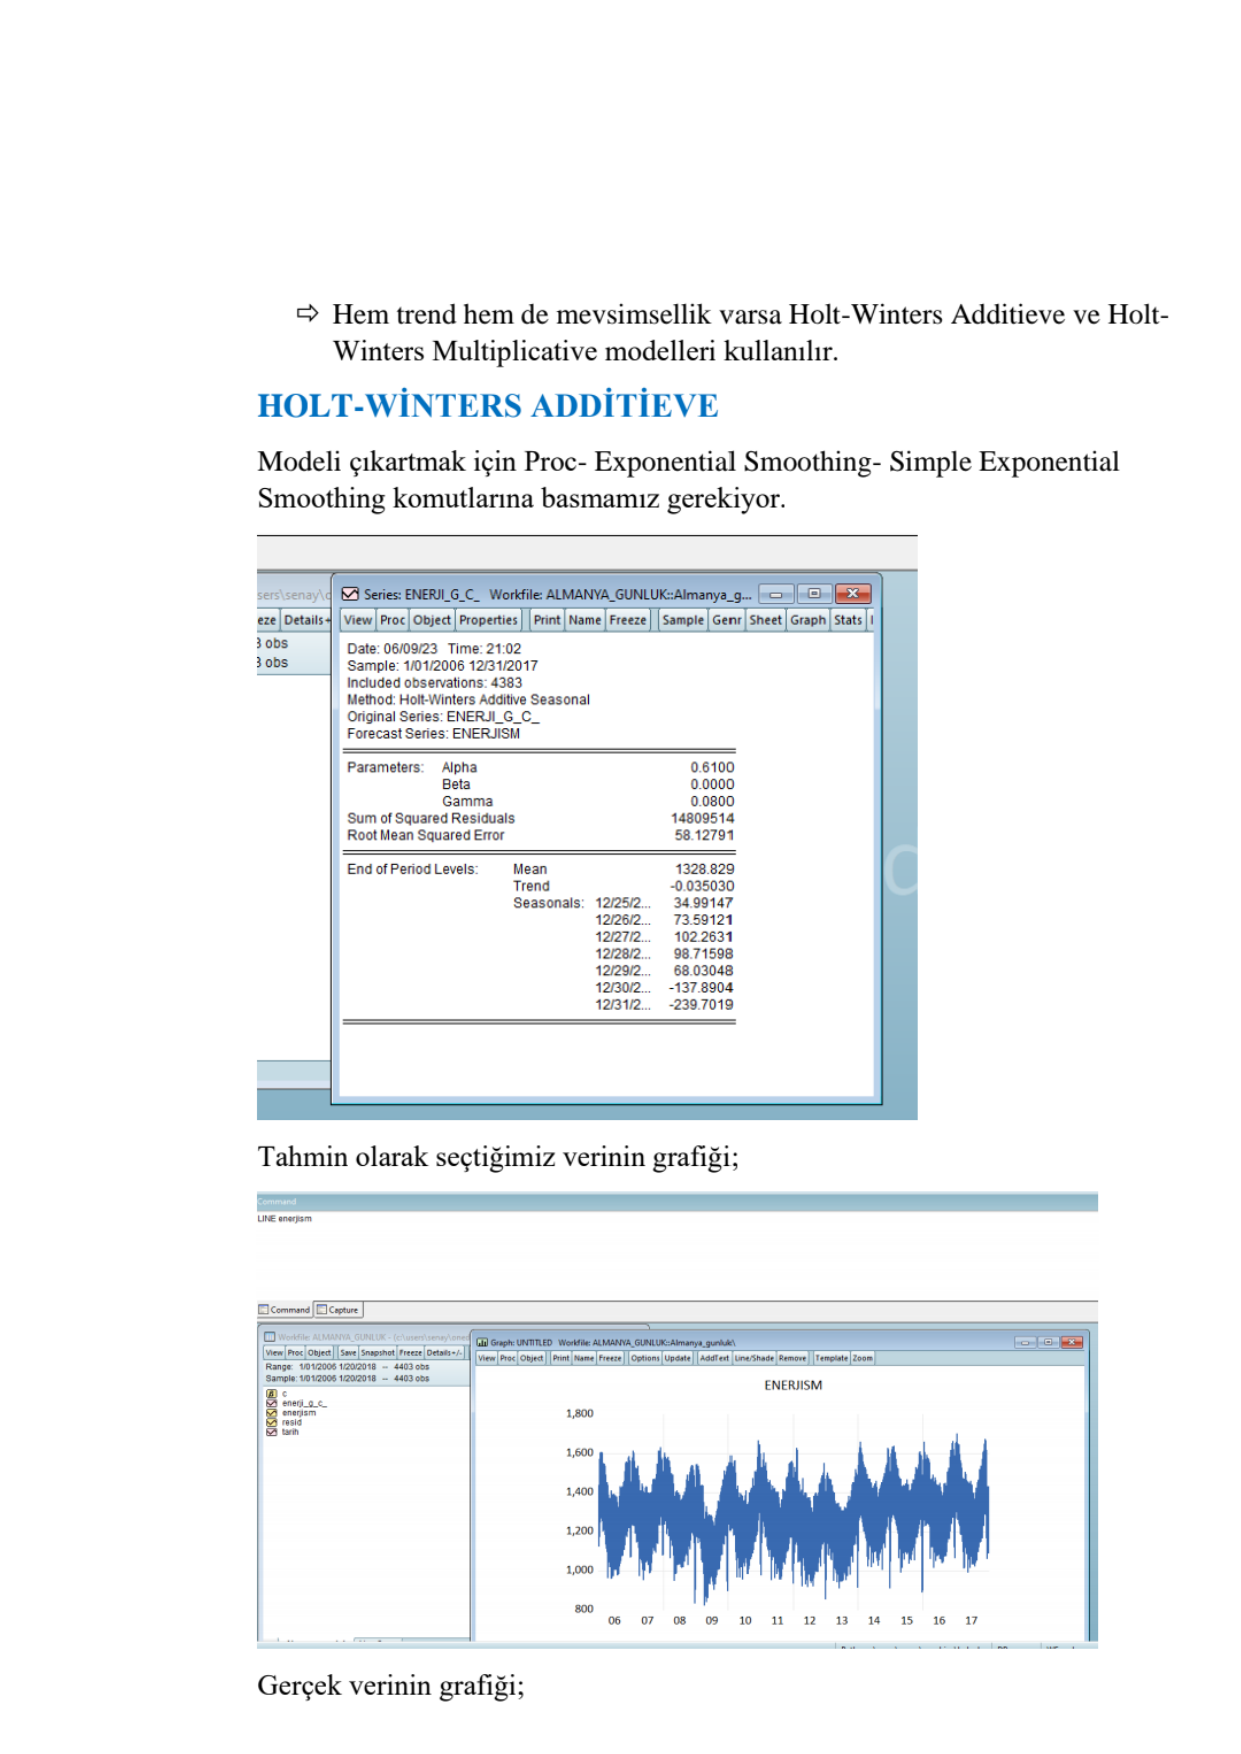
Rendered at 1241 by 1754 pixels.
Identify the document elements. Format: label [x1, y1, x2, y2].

picture [110, 150, 1241, 1754]
